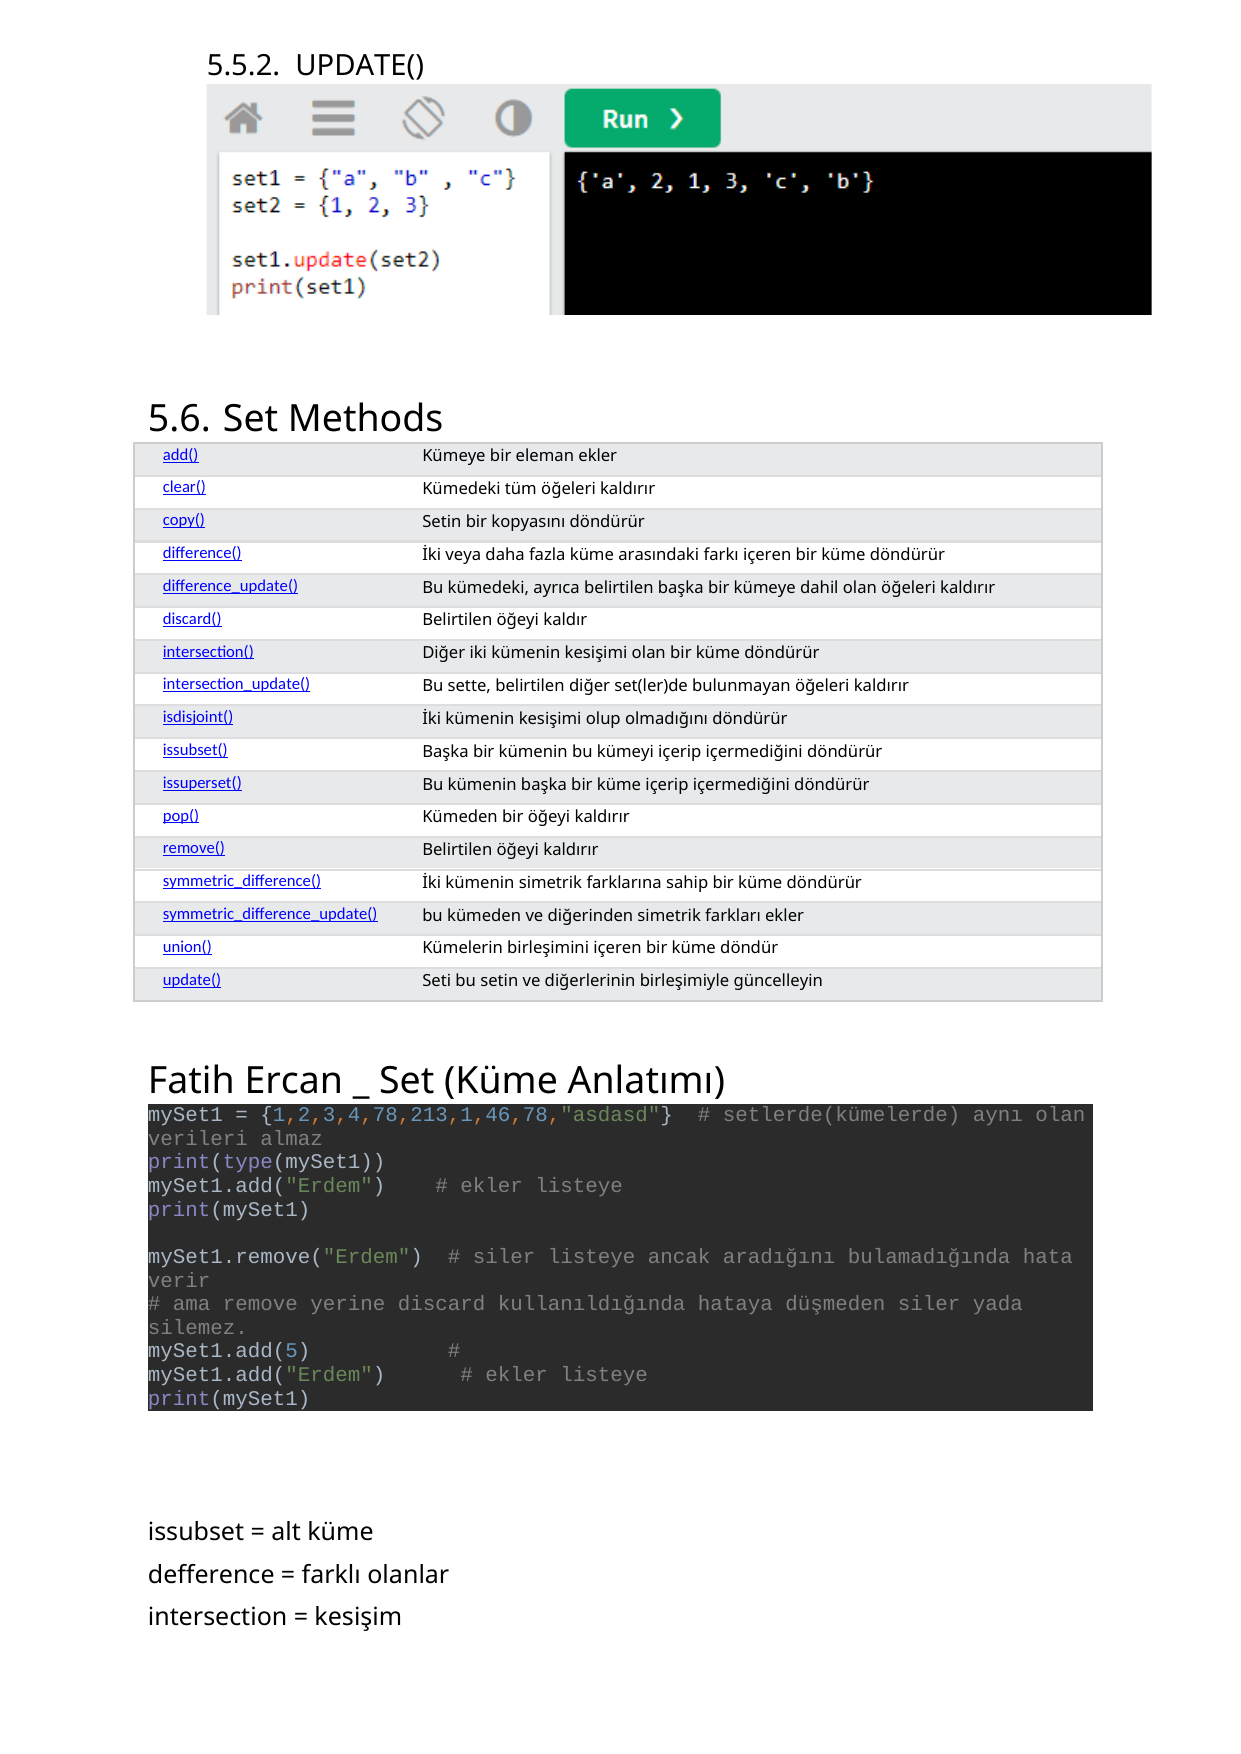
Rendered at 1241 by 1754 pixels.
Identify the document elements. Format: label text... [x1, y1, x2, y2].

subtitle Set Methods [148, 391, 1093, 442]
table_cell İki kümenin kesişimi olup olmadığını döndürür [415, 706, 1101, 737]
table_cell Belirtilen öğeyi kaldır [415, 608, 1101, 639]
table_cell issubset() [135, 739, 415, 770]
table_cell intersection_update() [135, 674, 415, 704]
table_cell symmetric_difference_update() [135, 903, 415, 934]
table_cell Belirtilen öğeyi kaldırır [415, 838, 1101, 868]
table_cell intersection() [135, 641, 415, 672]
text mySet1 = {1,2,3,4,78,213,1,46,78,"asdasd"} # setlerde(kümelerde) aynı olan verileri almaz print(type(mySet1)) mySet1.add("Erdem") # ekler listeye print(mySet1) mySet1.remove("Erdem") # siler listeye ancak aradığını bulamadığında hata verir # ama remove yerine discard kullanıldığında hataya düşmeden siler yada silemez. mySet1.add(5) # mySet1.add("Erdem") # ekler listeye print(mySet1) [148, 1104, 1093, 1411]
table_cell Diğer iki kümenin kesişimi olan bir küme döndürür [415, 641, 1101, 672]
table_cell remove() [135, 838, 415, 868]
subtitle intersection = kesişim [148, 1599, 1093, 1633]
table_cell isdisjoint() [135, 706, 415, 737]
table_cell pop() [135, 805, 415, 836]
picture [206, 84, 1152, 315]
table_cell Kümedeki tüm öğeleri kaldırır [415, 477, 1101, 507]
subtitle defference = farklı olanlar [148, 1556, 1093, 1590]
table_cell Seti bu setin ve diğerlerinin birleşimiyle güncelleyin [415, 969, 1101, 1000]
table_cell difference_update() [135, 575, 415, 606]
table_cell Kümelerin birleşimini içeren bir küme döndür [415, 936, 1101, 967]
table_cell union() [135, 936, 415, 967]
subtitle issubset = alt küme [148, 1514, 1093, 1548]
table_cell İki kümenin simetrik farklarına sahip bir küme döndürür [415, 871, 1101, 901]
table_cell symmetric_difference() [135, 871, 415, 901]
table_cell clear() [135, 477, 415, 507]
table_cell update() [135, 969, 415, 1000]
table_cell Bu sette, belirtilen diğer set(ler)de bulunmayan öğeleri kaldırır [415, 674, 1101, 704]
table_cell discard() [135, 608, 415, 639]
table_cell Başka bir kümenin bu kümeyi içerip içermediğini döndürür [415, 739, 1101, 770]
table_cell Bu kümenin başka bir küme içerip içermediğini döndürür [415, 772, 1101, 803]
table_header add() [135, 444, 415, 475]
subtitle Fatih Ercan _ Set (Küme Anlatımı) [148, 1053, 1093, 1104]
table_cell Bu kümedeki, ayrıca belirtilen başka bir kümeye dahil olan öğeleri kaldırır [415, 575, 1101, 606]
subtitle update() [207, 44, 1093, 84]
table_cell İki veya daha fazla küme arasındaki farkı içeren bir küme döndürür [415, 543, 1101, 573]
table_header Kümeye bir eleman ekler [415, 444, 1101, 475]
table_cell Kümeden bir öğeyi kaldırır [415, 805, 1101, 836]
table_cell bu kümeden ve diğerinden simetrik farkları ekler [415, 903, 1101, 934]
table_cell difference() [135, 543, 415, 573]
table_cell copy() [135, 510, 415, 540]
table_cell issuperset() [135, 772, 415, 803]
table_cell Setin bir kopyasını döndürür [415, 510, 1101, 540]
